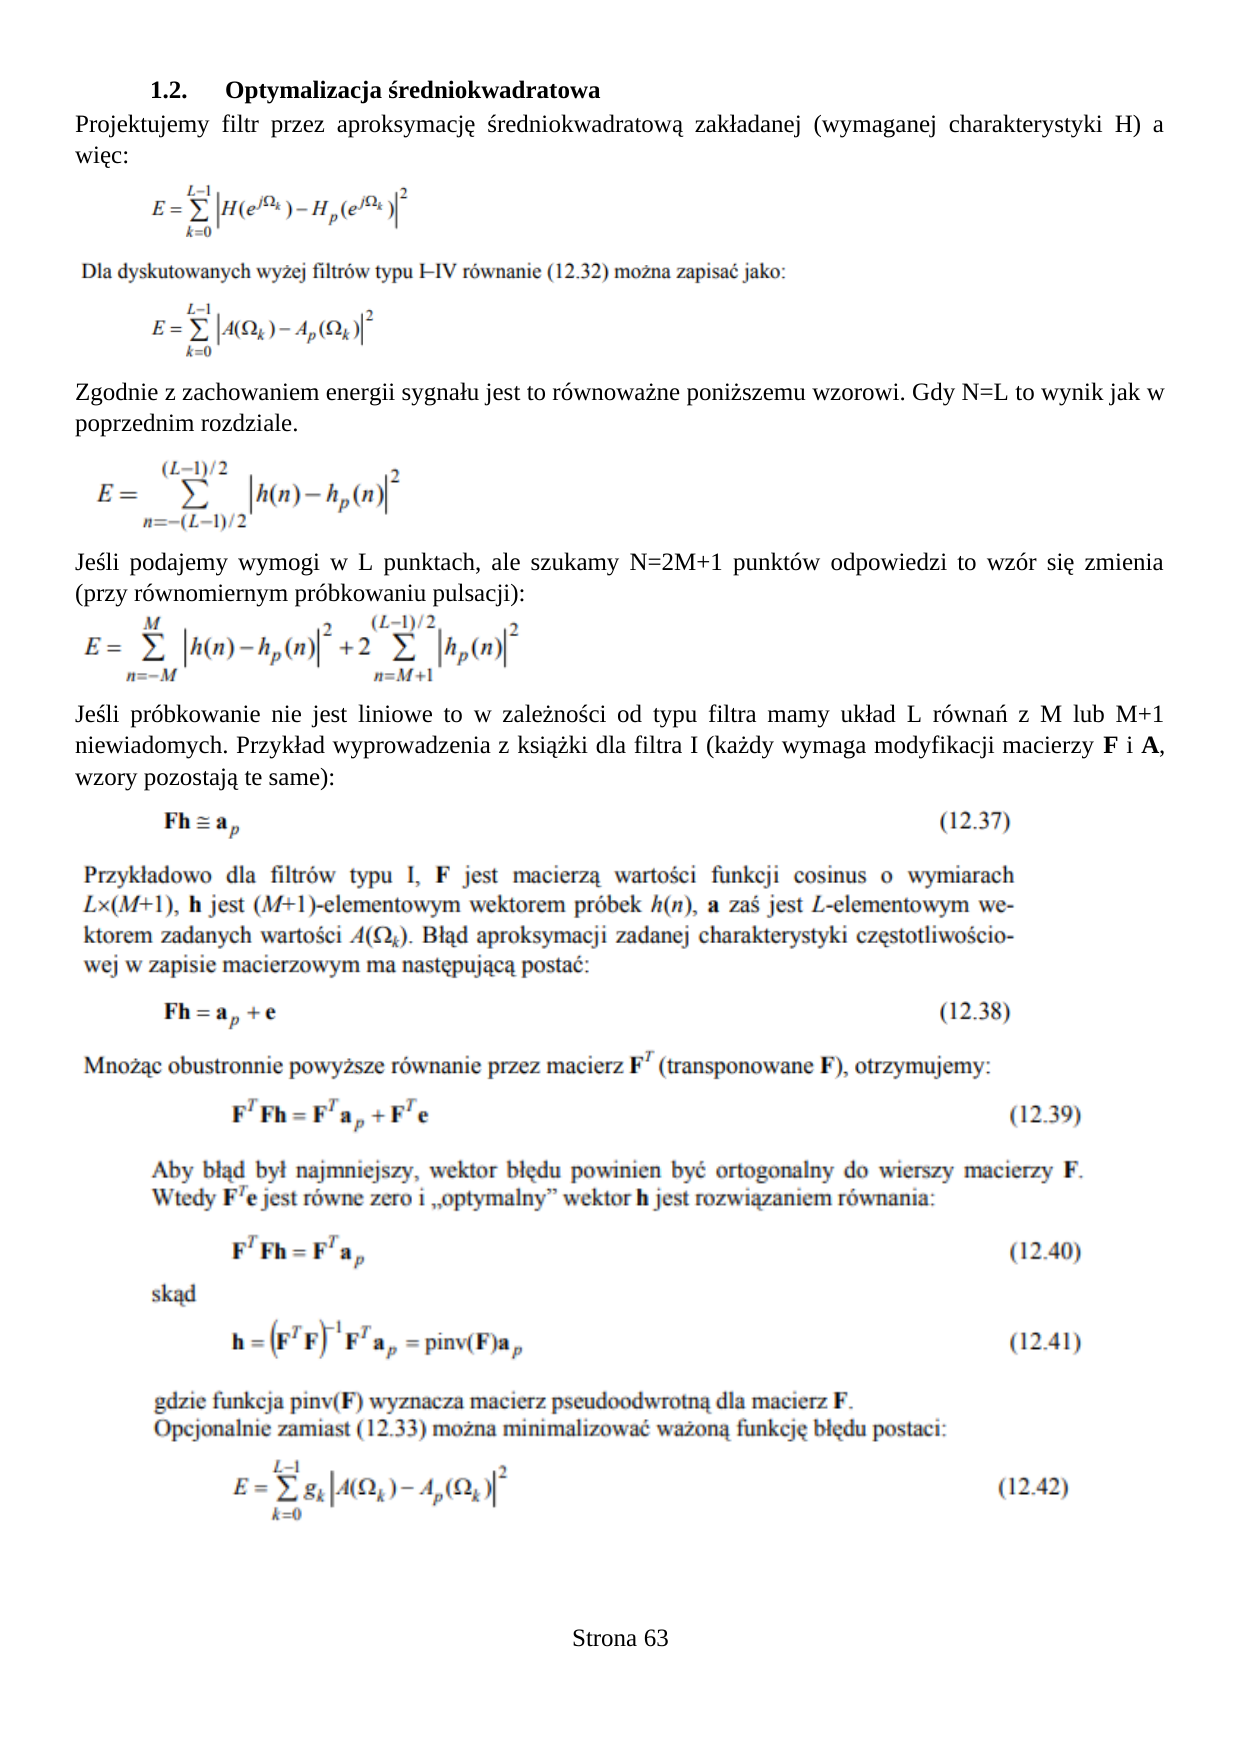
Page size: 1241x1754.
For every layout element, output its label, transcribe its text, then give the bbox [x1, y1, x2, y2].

picture [75, 612, 531, 694]
text Projektujemy filtr przez aproksymację średniokwadratową zakładanej (wymaganej charakterystyki H) a więc: [75, 109, 1165, 169]
text Jeśli podajemy wymogi w L punktach, ale szukamy N=2M+1 punktów odpowiedzi to wzór się zmienia (przy równomiernym próbkowaniu pulsacji): [75, 547, 1165, 607]
text Jeśli próbkowanie nie jest liniowe to w zależności od typu filtra mamy układ L równań z M lub M+1 niewiadomych. Przykład wyprowadzenia z książki dla filtra I (każdy wymaga modyfikacji macierzy F i A, wzory pozostają te same): [75, 699, 1165, 790]
picture [75, 174, 798, 372]
picture [142, 1096, 1098, 1383]
picture [143, 1388, 1097, 1535]
subtitle Optymalizacja średniokwadratowa [187, 75, 1165, 104]
text Zgodnie z zachowaniem energii sygnału jest to równoważne poniższemu wzorowi. Gdy N=L to wynik jak w poprzednim rozdziale. [75, 377, 1165, 437]
picture [75, 795, 1021, 1091]
picture [75, 442, 409, 542]
